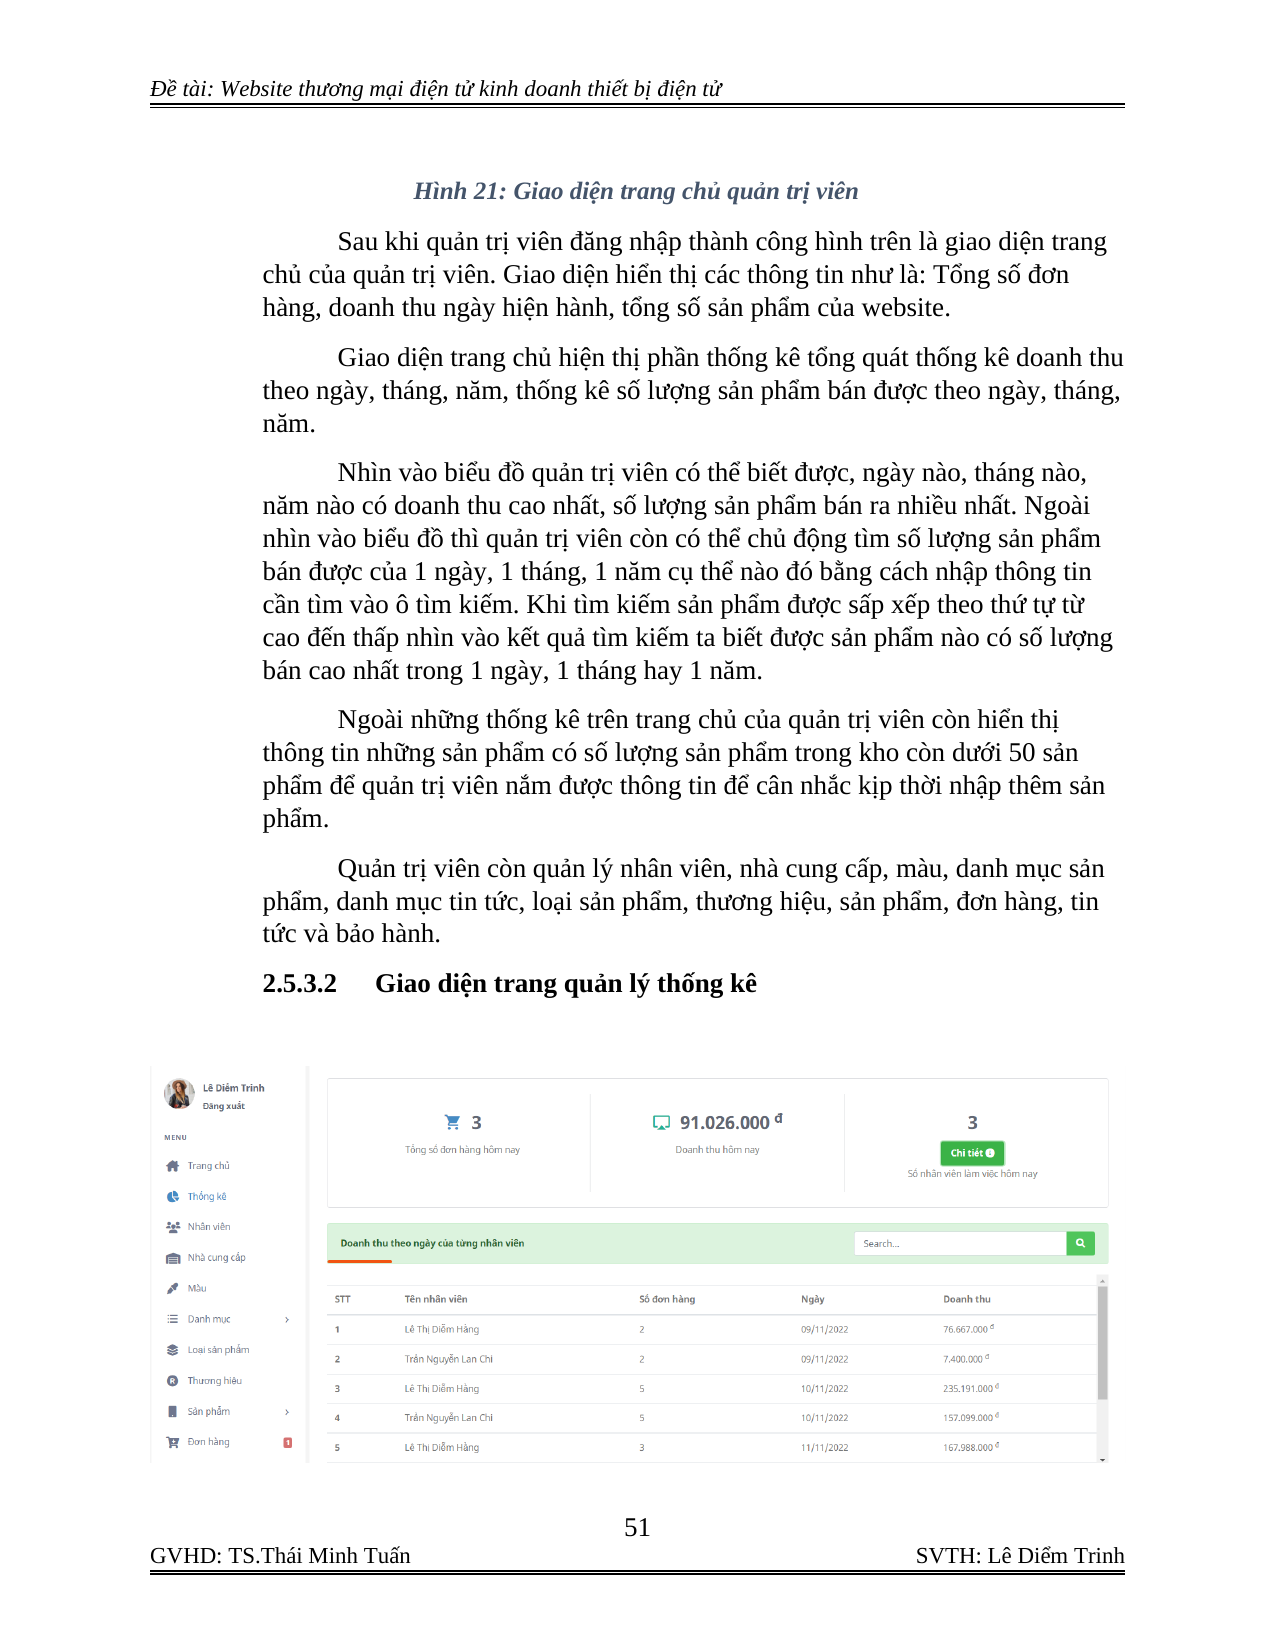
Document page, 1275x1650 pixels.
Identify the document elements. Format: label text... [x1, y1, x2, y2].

text Nhìn vào biểu đồ quản trị viên có thể biết được, ngày nào, tháng nào, năm nào có doanh thu cao nhất, số lượng sản phẩm bán ra nhiều nhất. Ngoài nhìn vào biểu đồ thì quản trị viên còn có thể chủ động tìm số lượng sản phẩm bán được của 1 ngày, 1 tháng, 1 năm cụ thể nào đó bằng cách nhập thông tin cần tìm vào ô tìm kiếm. Khi tìm kiếm sản phẩm được sấp xếp theo thứ tự từ cao đến thấp nhìn vào kết quả tìm kiếm ta biết được sản phẩm nào có số lượng bán cao nhất trong 1 ngày, 1 tháng hay 1 năm. [262, 456, 1125, 685]
text Quản trị viên còn quản lý nhân viên, nhà cung cấp, màu, danh mục sản phẩm, danh mục tin tức, loại sản phẩm, thương hiệu, sản phẩm, đơn hàng, tin tức và bảo hành. [262, 852, 1125, 949]
text Sau khi quản trị viên đăng nhập thành công hình trên là giao diện trang chủ của quản trị viên. Giao diện hiển thị các thông tin như là: Tổng số đơn hàng, doanh thu ngày hiện hành, tổng số sản phẩm của website. [262, 226, 1125, 322]
text Giao diện trang chủ hiện thị phần thống kê tổng quát thống kê doanh thu theo ngày, tháng, năm, thống kê số lượng sản phẩm bán được theo ngày, tháng, năm. [262, 341, 1125, 438]
picture [150, 1066, 1125, 1463]
text Hình 21: Giao diện trang chủ quản trị viên [150, 176, 1125, 205]
list Giao diện trang quản lý thống kê [262, 967, 1125, 998]
text Ngoài những thống kê trên trang chủ của quản trị viên còn hiển thị thông tin những sản phẩm có số lượng sản phẩm trong kho còn dưới 50 sản phẩm để quản trị viên nắm được thông tin để cân nhắc kịp thời nhập thêm sản phẩm. [262, 703, 1125, 833]
